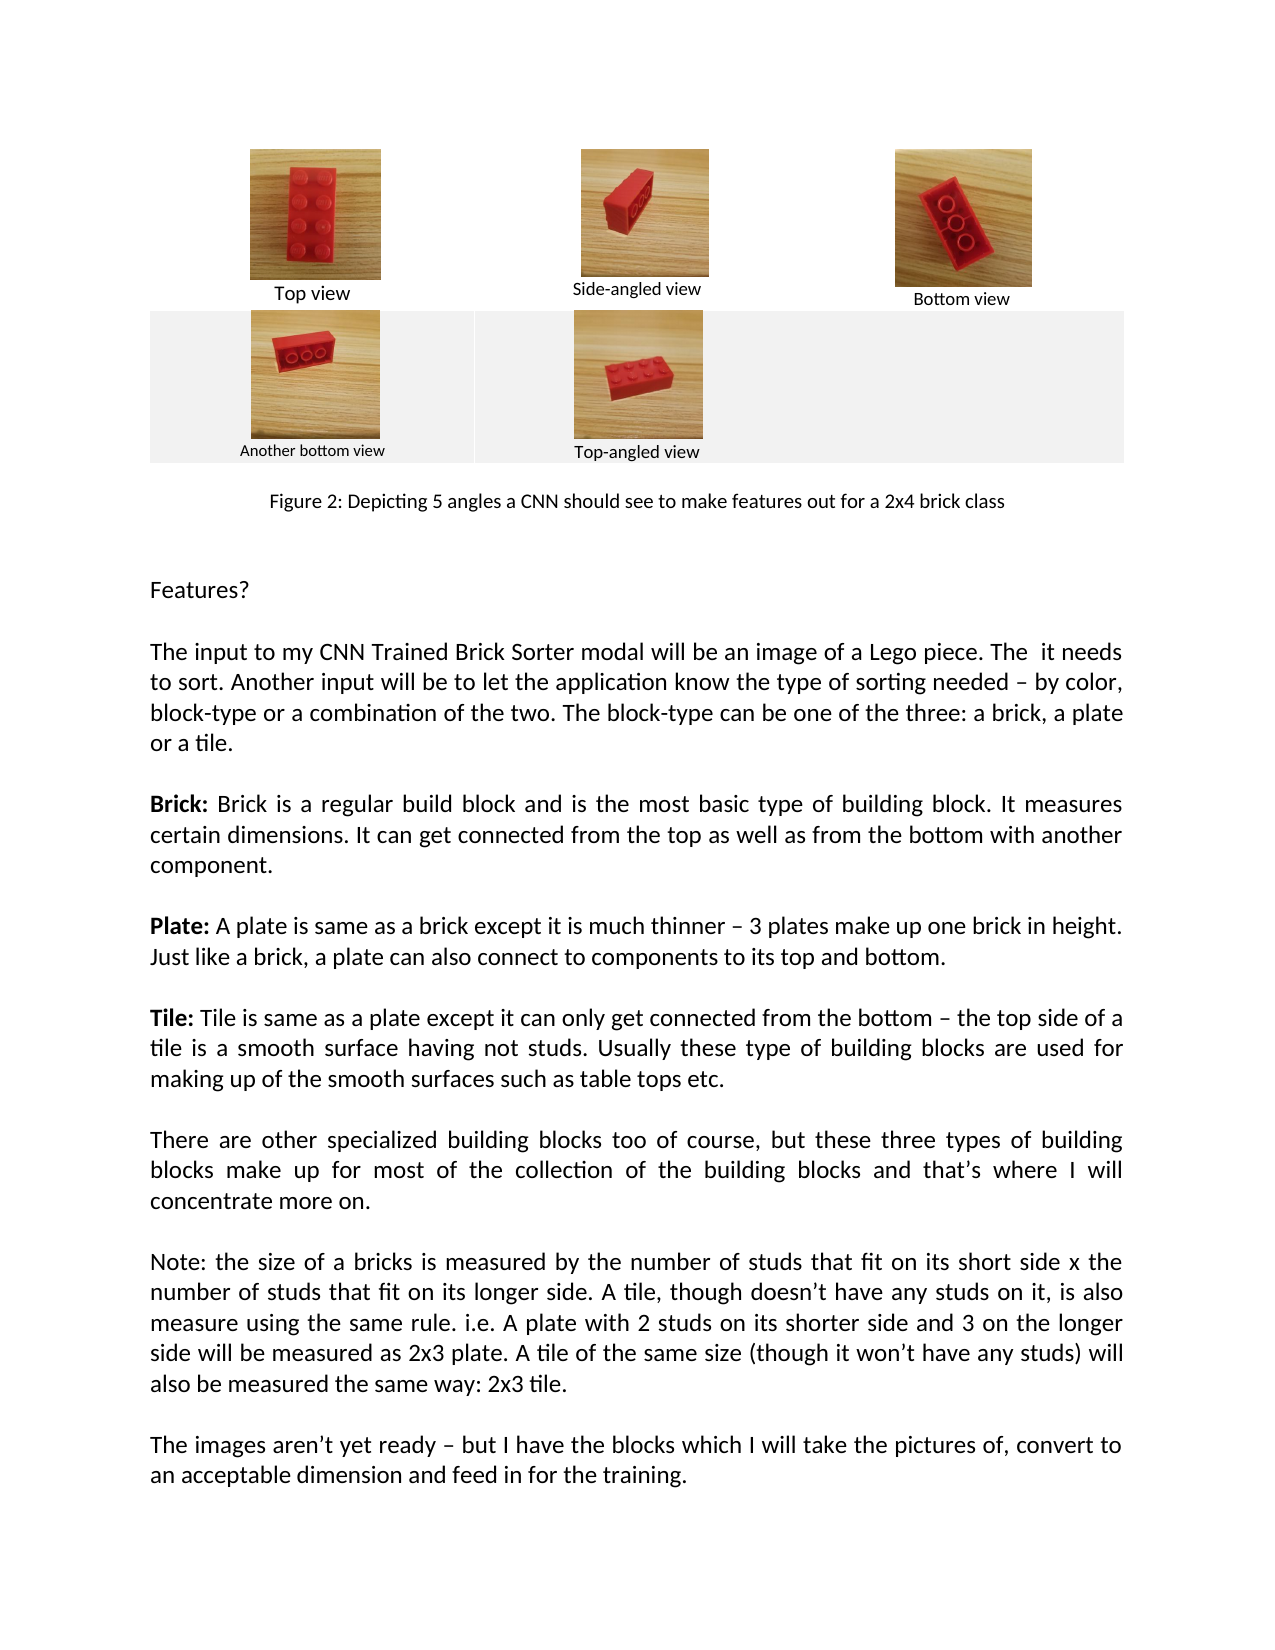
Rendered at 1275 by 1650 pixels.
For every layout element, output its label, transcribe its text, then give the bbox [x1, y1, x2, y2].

text Plate: A plate is same as a brick except it is much thinner – 3 plates make up one brick in height. Just like a brick, a plate can also connect to components to its top and bottom. [150, 910, 1125, 971]
table_header Side-angled view [475, 150, 799, 311]
picture [250, 149, 381, 280]
picture [251, 310, 380, 439]
table_header Top view [150, 150, 474, 311]
text There are other specialized building blocks too of course, but these three types of building blocks make up for most of the collection of the building blocks and that’s where I will concentrate more on. [150, 1124, 1125, 1216]
picture [574, 310, 703, 439]
picture [895, 149, 1032, 287]
table_cell Another bottom view [150, 311, 474, 463]
text The images aren’t yet ready – but I have the blocks which I will take the pictures of, convert to an acceptable dimension and feed in for the training. [150, 1429, 1125, 1490]
text Note: the size of a bricks is measured by the number of studs that fit on its short side x the number of studs that fit on its longer side. A tile, though doesn’t have any studs on it, is also measure using the same rule. i.e. A plate with 2 studs on its shorter side and 3 on the longer side will be measured as 2x3 plate. A tile of the same size (though it won’t have any studs) will also be measured the same way: 2x3 tile. [150, 1246, 1125, 1399]
text Tile: Tile is same as a plate except it can only get connected from the bottom – the top side of a tile is a smooth surface having not studs. Usually these type of building blocks are used for making up of the smooth surfaces such as table tops etc. [150, 1002, 1125, 1093]
table_cell Top-angled view [475, 311, 799, 463]
text The input to my CNN Trained Brick Sorter modal will be an image of a Lego piece. The it needs to sort. Another input will be to let the application know the type of sorting needed – by color, block-type or a combination of the two. The block-type can be one of the three: a brick, a plate or a tile. [150, 636, 1125, 758]
text Figure 2: Depicting 5 angles a CNN should see to make features out for a 2x4 brick class [150, 488, 1125, 513]
text Features? [150, 574, 1125, 605]
table_cell [799, 311, 1124, 463]
picture [581, 149, 709, 277]
text Brick: Brick is a regular build block and is the most basic type of building block. It measures certain dimensions. It can get connected from the top as well as from the bottom with another component. [150, 788, 1125, 880]
table_header Bottom view [799, 150, 1124, 311]
